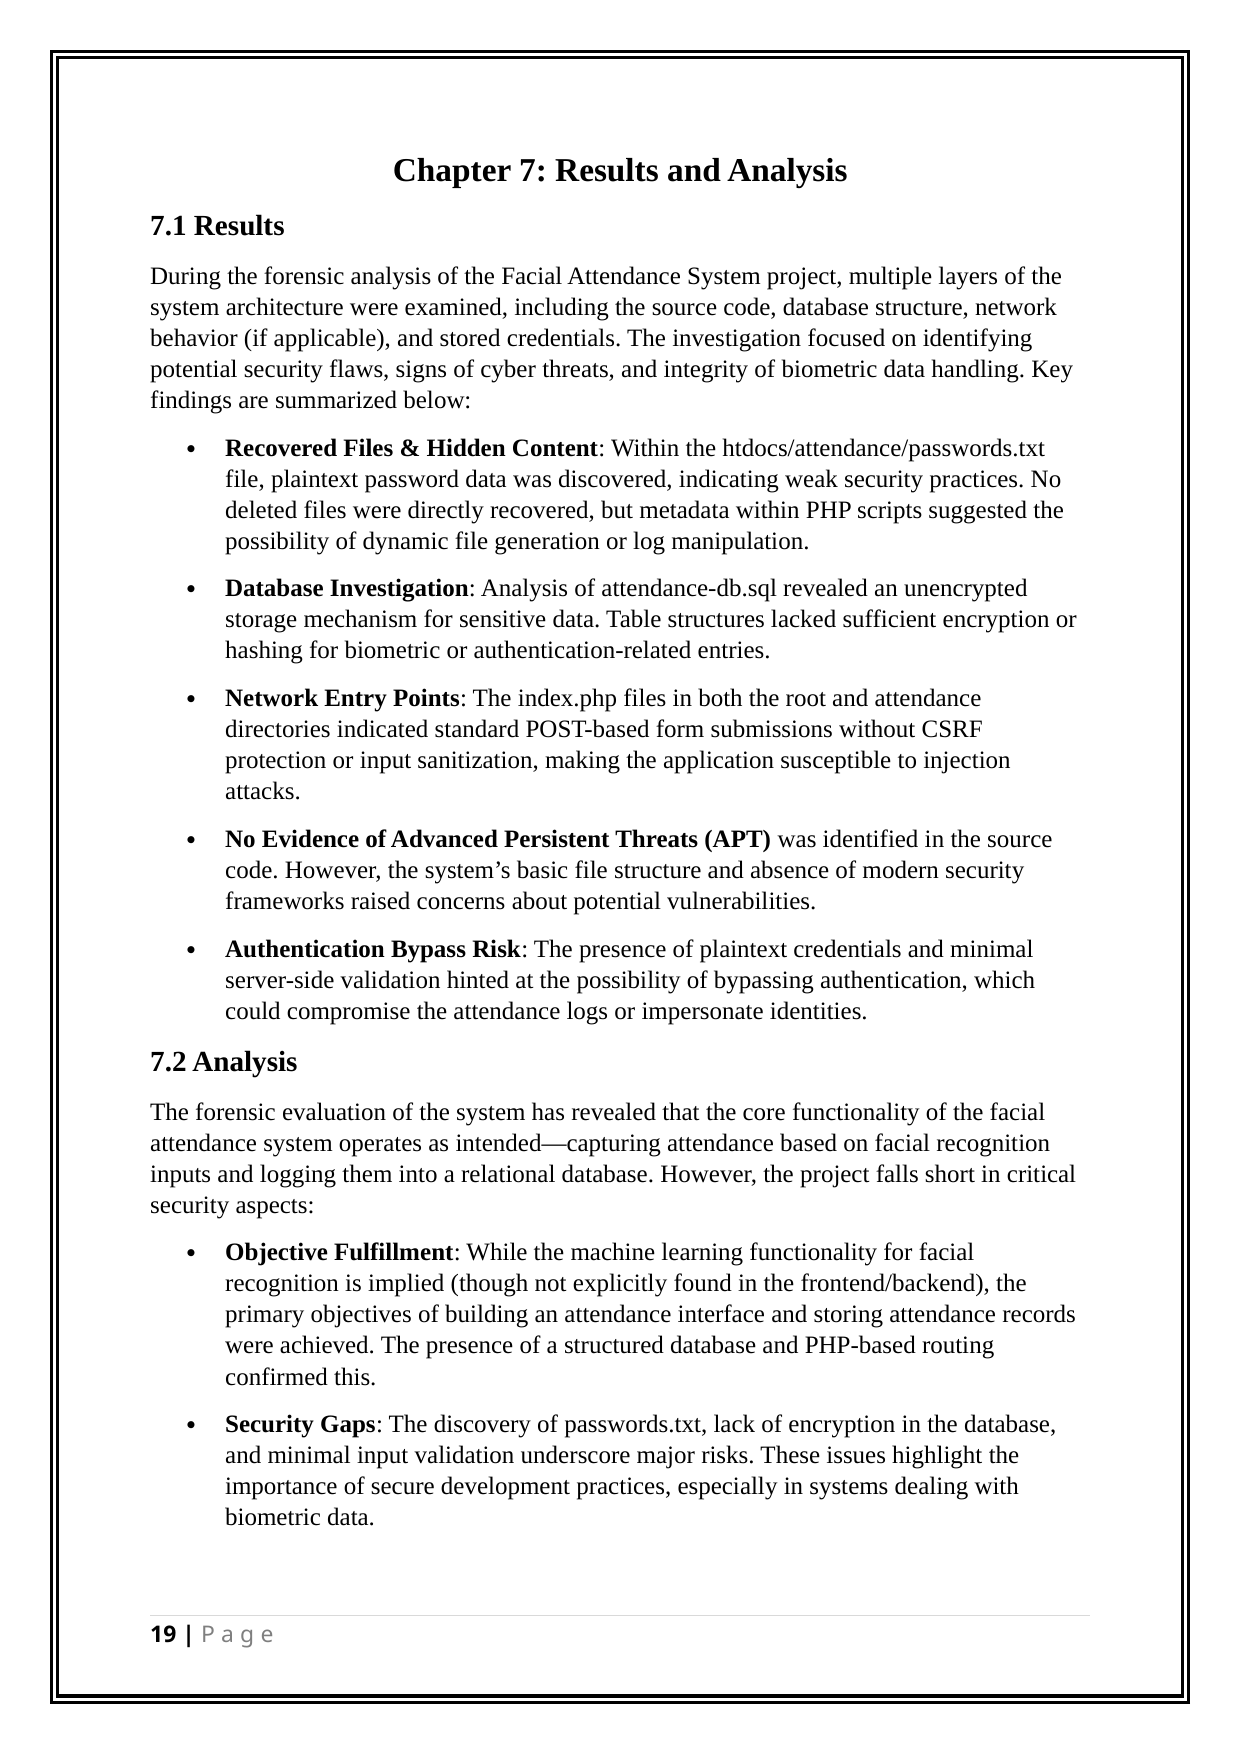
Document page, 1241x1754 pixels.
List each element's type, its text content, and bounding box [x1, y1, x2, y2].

text 7.1 Results [150, 208, 1090, 242]
list Database Investigation: Analysis of attendance-db.sql revealed an unencrypted storage mechanism for sensitive data. Table structures lacked sufficient encryption or hashing for biometric or authentication-related entries. [187, 573, 1090, 664]
text 7.2 Analysis [150, 1044, 1090, 1077]
text Chapter 7: Results and Analysis [150, 150, 1090, 188]
list Authentication Bypass Risk: The presence of plaintext credentials and minimal server-side validation hinted at the possibility of bypassing authentication, which could compromise the attendance logs or impersonate identities. [187, 934, 1090, 1025]
text The forensic evaluation of the system has revealed that the core functionality of the facial attendance system operates as intended—capturing attendance based on facial recognition inputs and logging them into a relational database. However, the project falls short in critical security aspects: [150, 1097, 1090, 1218]
list Network Entry Points: The index.php files in both the root and attendance directories indicated standard POST-based form submissions without CSRF protection or input sanitization, making the application susceptible to injection attacks. [187, 683, 1090, 805]
list Objective Fulfillment: While the machine learning functionality for facial recognition is implied (though not explicitly found in the frontend/backend), the primary objectives of building an attendance interface and storing attendance records were achieved. The presence of a structured database and PHP-based routing confirmed this. [187, 1237, 1090, 1390]
list Recovered Files & Hidden Content: Within the htdocs/attendance/passwords.txt file, plaintext password data was discovered, indicating weak security practices. No deleted files were directly recovered, but metadata within PHP scripts suggested the possibility of dynamic file generation or log manipulation. [187, 433, 1090, 554]
list No Evidence of Advanced Persistent Threats (APT) was identified in the source code. However, the system’s basic file structure and absence of modern security frameworks raised concerns about potential vulnerabilities. [187, 824, 1090, 915]
text During the forensic analysis of the Facial Attendance System project, multiple layers of the system architecture were examined, including the source code, database structure, network behavior (if applicable), and stored credentials. The investigation focused on identifying potential security flaws, signs of cyber threats, and integrity of biometric data handling. Key findings are summarized below: [150, 261, 1090, 414]
list Security Gaps: The discovery of passwords.txt, lack of encryption in the database, and minimal input validation underscore major risks. These issues highlight the importance of secure development practices, especially in systems dealing with biometric data. [187, 1409, 1090, 1531]
